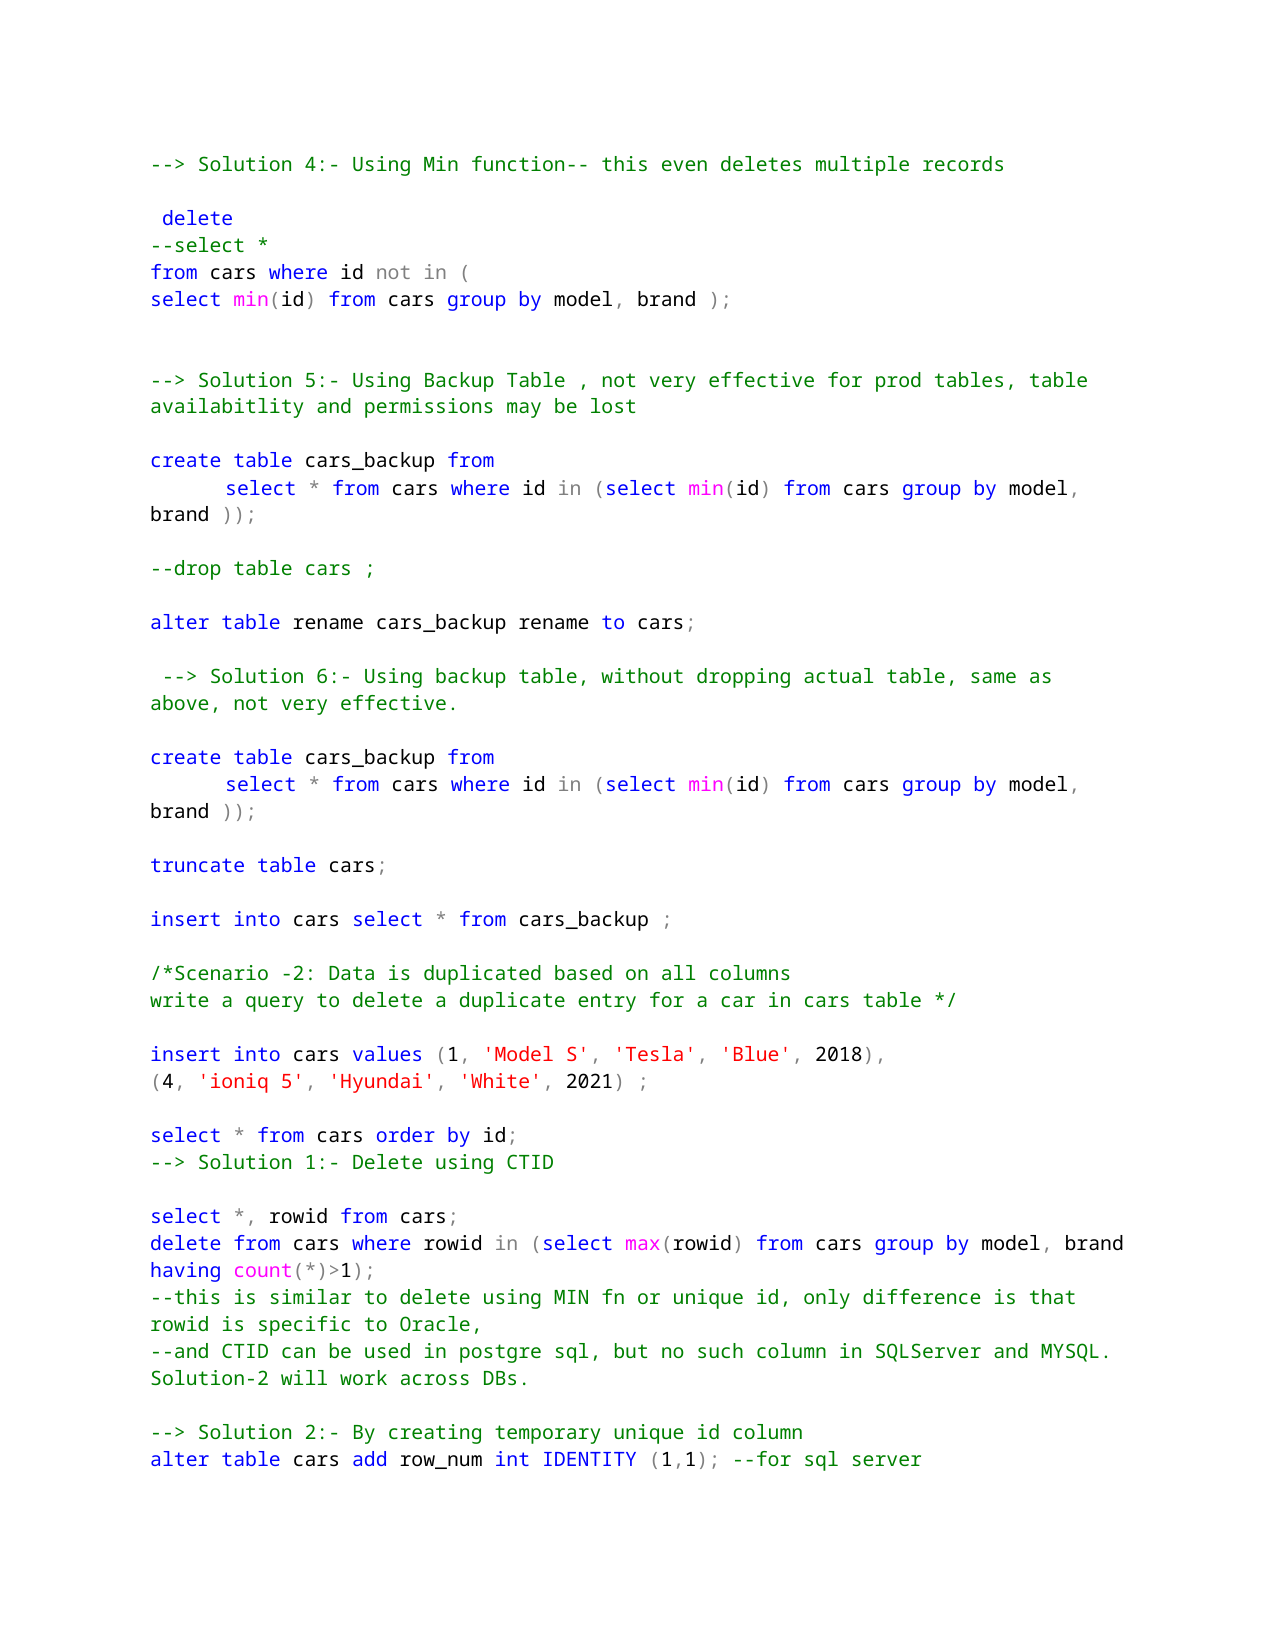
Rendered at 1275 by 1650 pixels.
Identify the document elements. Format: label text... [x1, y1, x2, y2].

text create table cars_backup from [150, 447, 1125, 474]
text select *, rowid from cars; [150, 1202, 1125, 1229]
text create table cars_backup from [150, 743, 1125, 771]
text --this is similar to delete using MIN fn or unique id, only difference is that rowid is specific to Oracle, [150, 1283, 1125, 1337]
text --> Solution 6:- Using backup table, without dropping actual table, same as above, not very effective. [150, 663, 1125, 717]
text --and CTID can be used in postgre sql, but no such column in SQLServer and MYSQL. Solution-2 will work across DBs. [150, 1337, 1125, 1391]
text select * from cars order by id; [150, 1121, 1125, 1148]
text write a query to delete a duplicate entry for a car in cars table */ [150, 986, 1125, 1013]
text alter table cars add row_num int IDENTITY (1,1); --for sql server [150, 1445, 1125, 1472]
text --> Solution 1:- Delete using CTID [150, 1148, 1125, 1175]
text /*Scenario -2: Data is duplicated based on all columns [150, 959, 1125, 986]
text --> Solution 2:- By creating temporary unique id column [150, 1418, 1125, 1445]
text insert into cars select * from cars_backup ; [150, 905, 1125, 932]
text truncate table cars; [150, 851, 1125, 878]
text delete [150, 204, 1125, 231]
text alter table rename cars_backup rename to cars; [150, 609, 1125, 636]
text select min(id) from cars group by model, brand ); [150, 285, 1125, 312]
text --select * [150, 231, 1125, 258]
text select * from cars where id in (select min(id) from cars group by model, brand )); [150, 474, 1125, 528]
text --> Solution 4:- Using Min function-- this even deletes multiple records [150, 150, 1125, 177]
text (4, 'ioniq 5', 'Hyundai', 'White', 2021) ; [150, 1067, 1125, 1094]
text insert into cars values (1, 'Model S', 'Tesla', 'Blue', 2018), [150, 1040, 1125, 1067]
text from cars where id not in ( [150, 258, 1125, 285]
text delete from cars where rowid in (select max(rowid) from cars group by model, brand having count(*)>1); [150, 1229, 1125, 1283]
text --> Solution 5:- Using Backup Table , not very effective for prod tables, table availabitlity and permissions may be lost [150, 366, 1125, 420]
text --drop table cars ; [150, 555, 1125, 582]
text select * from cars where id in (select min(id) from cars group by model, brand )); [150, 771, 1125, 824]
